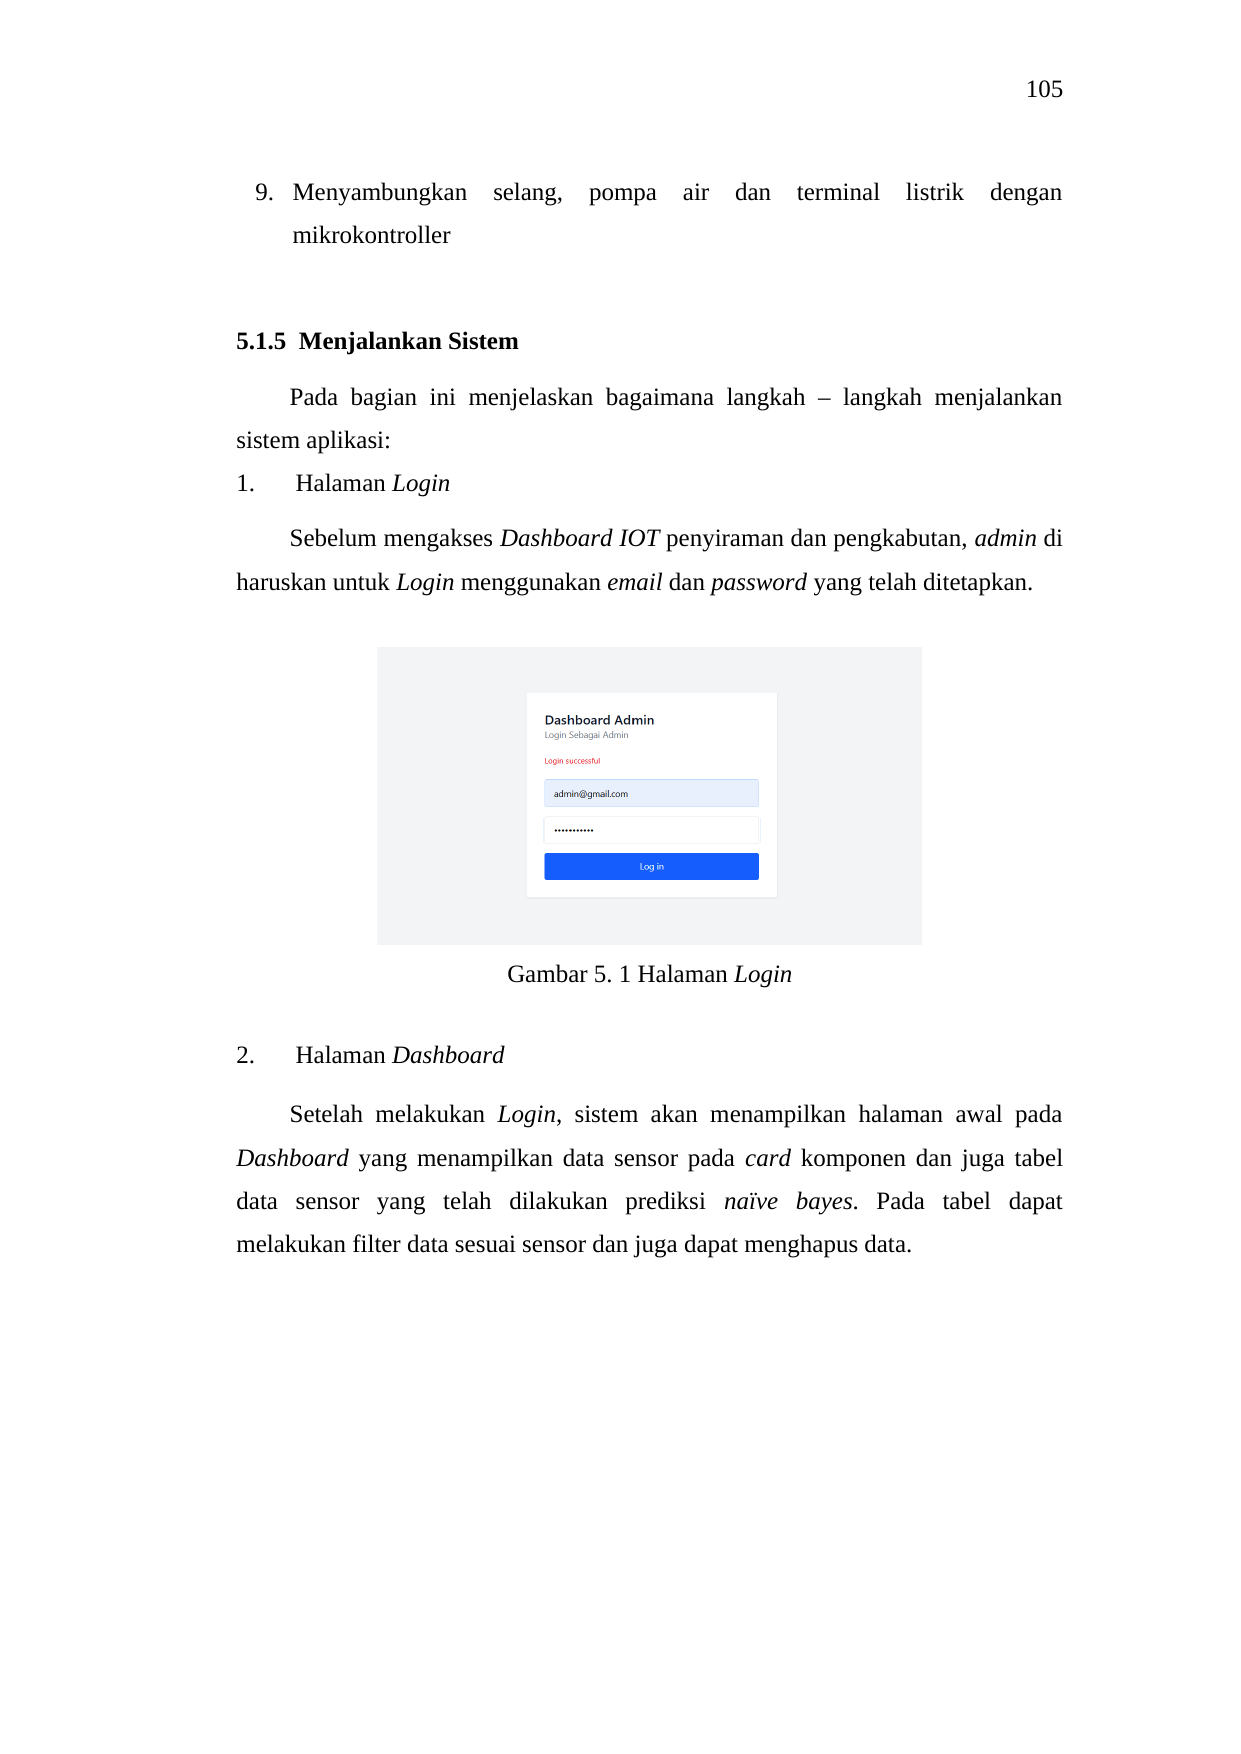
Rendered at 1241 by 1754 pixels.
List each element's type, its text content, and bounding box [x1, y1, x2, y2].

text Sebelum mengakses Dashboard IOT penyiraman dan pengkabutan, admin di haruskan untuk Login menggunakan email dan password yang telah ditetapkan. [236, 523, 1063, 595]
subtitle Menjalankan Sistem [236, 326, 1063, 355]
list Halaman Login [236, 468, 1063, 497]
list Halaman Dashboard [236, 1040, 1063, 1068]
list Menyambungkan selang, pompa air dan terminal listrik dengan mikrokontroller [255, 177, 1063, 249]
text Gambar 5. 1 Halaman Login [236, 959, 1063, 988]
text Pada bagian ini menjelaskan bagaimana langkah – langkah menjalankan sistem aplikasi: [236, 382, 1063, 453]
picture [377, 647, 923, 945]
text Setelah melakukan Login, sistem akan menampilkan halaman awal pada Dashboard yang menampilkan data sensor pada card komponen dan juga tabel data sensor yang telah dilakukan prediksi naïve bayes. Pada tabel dapat melakukan filter data sesuai sensor dan juga dapat menghapus data. [236, 1099, 1063, 1258]
